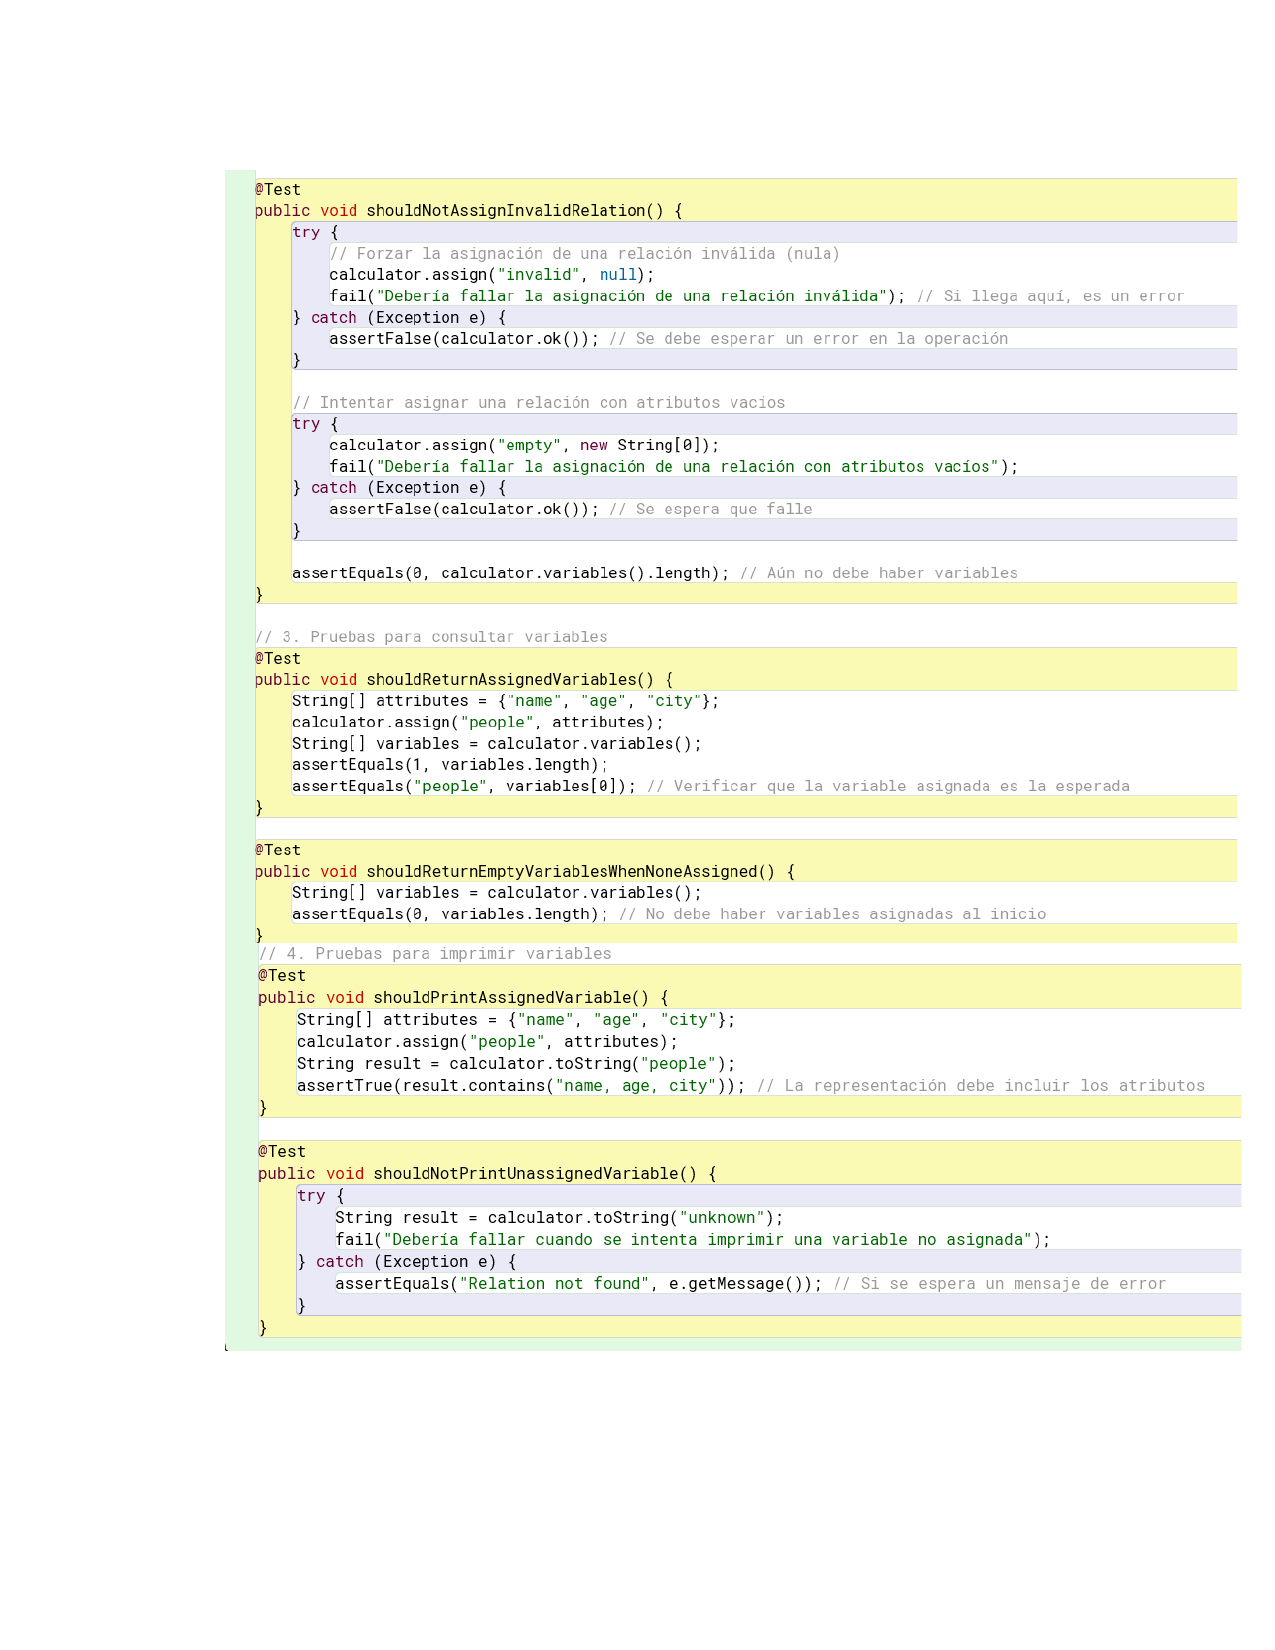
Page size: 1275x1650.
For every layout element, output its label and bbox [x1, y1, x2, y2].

picture [225, 170, 1242, 1351]
